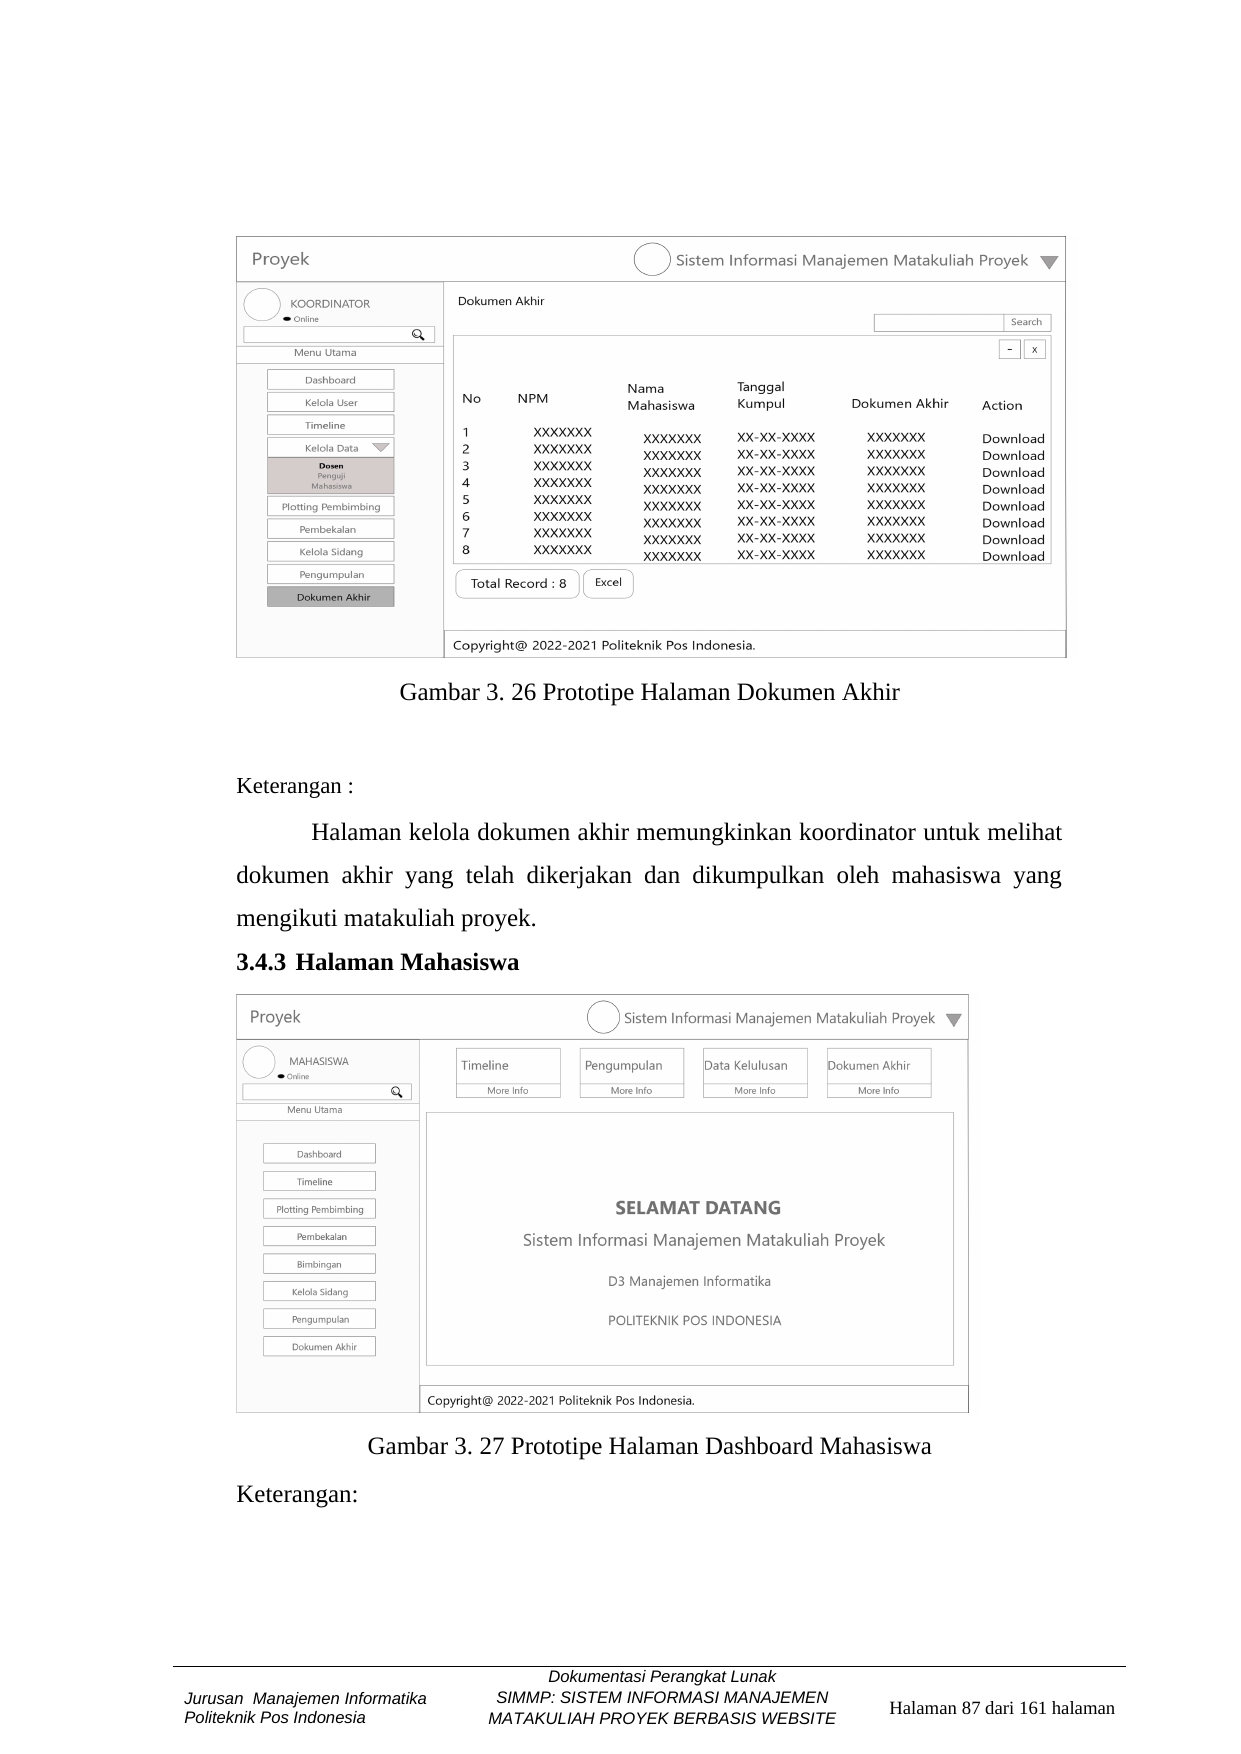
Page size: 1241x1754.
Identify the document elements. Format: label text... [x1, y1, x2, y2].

text Halaman kelola dokumen akhir memungkinkan koordinator untuk melihat dokumen akhir yang telah dikerjakan dan dikumpulkan oleh mahasiswa yang mengikuti matakuliah proyek. [236, 817, 1063, 932]
picture [236, 994, 980, 1413]
list Halaman Mahasiswa [236, 947, 1063, 975]
picture [236, 236, 1078, 658]
text Keterangan: [236, 1479, 1063, 1508]
text Keterangan : [236, 772, 1063, 798]
